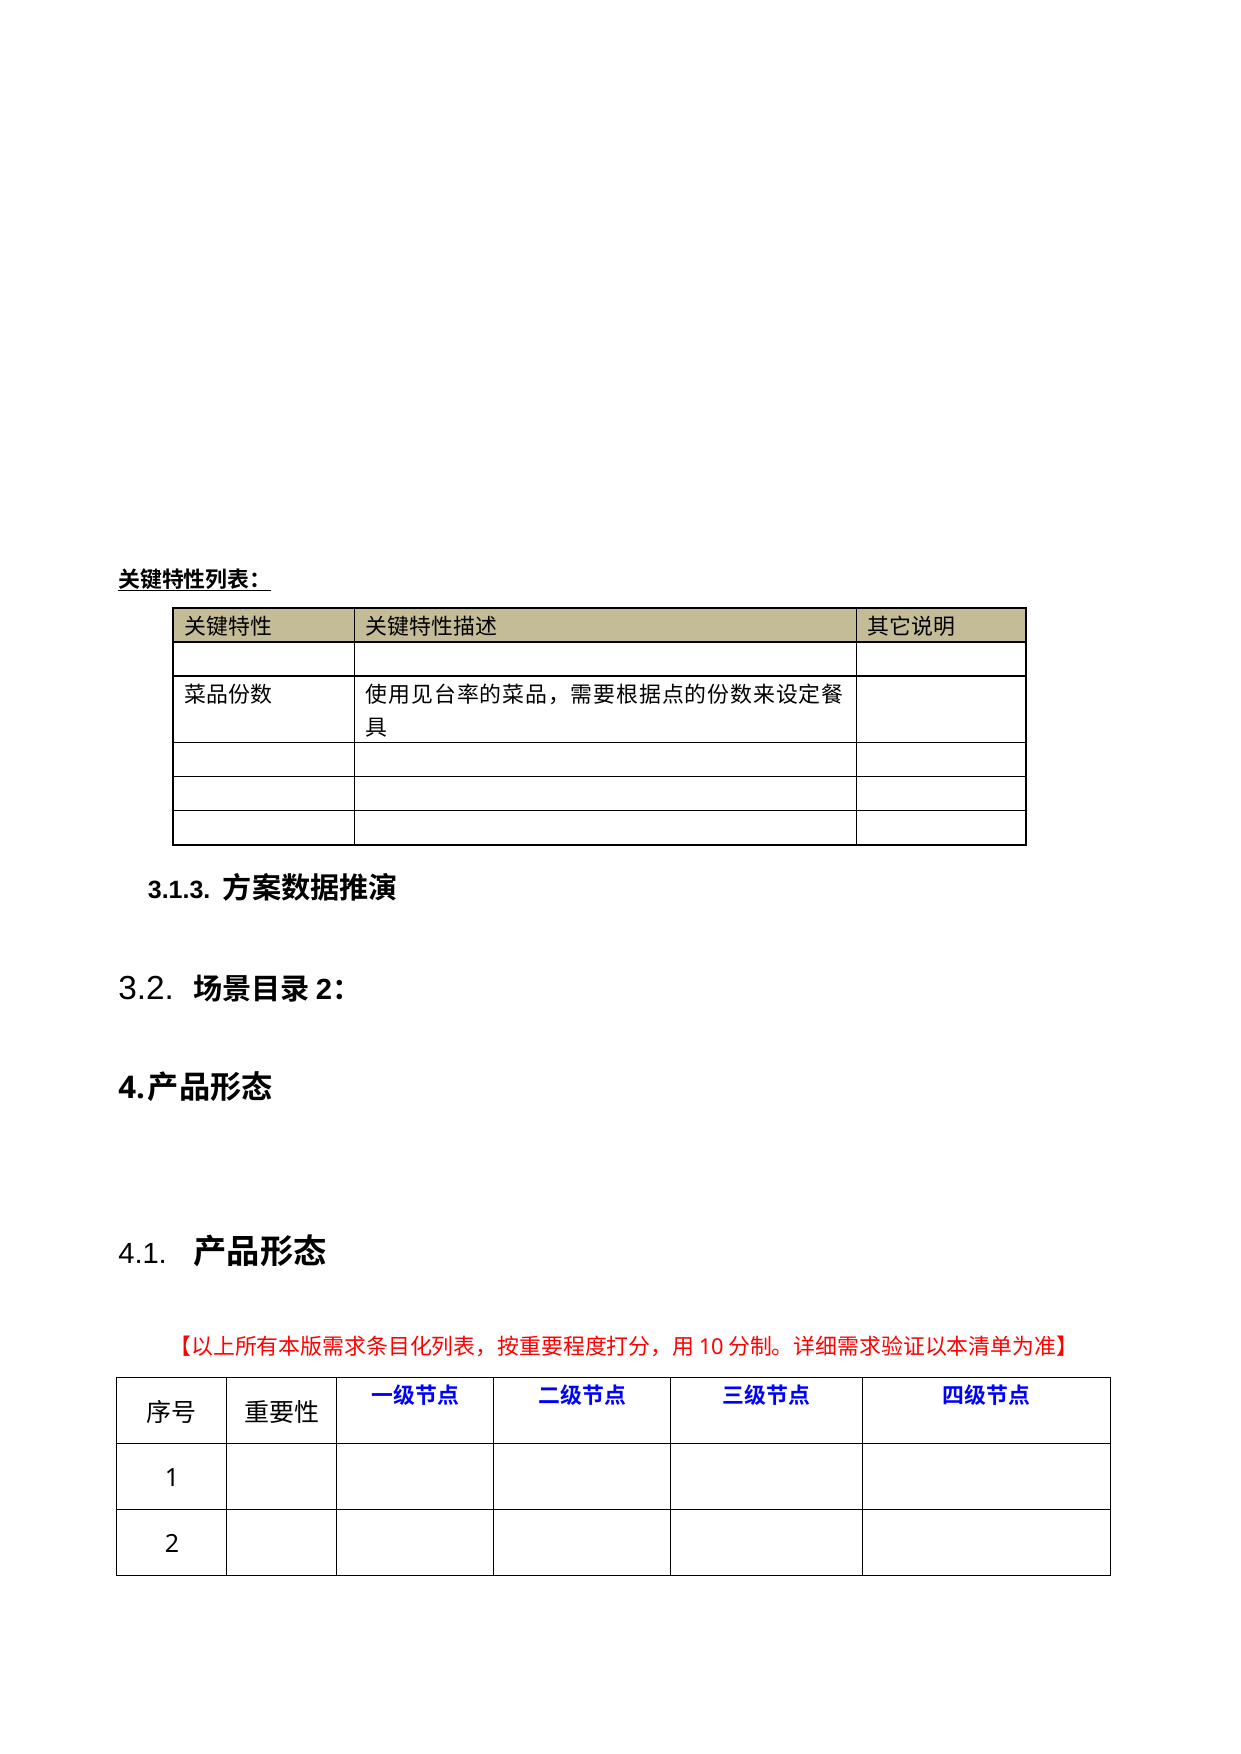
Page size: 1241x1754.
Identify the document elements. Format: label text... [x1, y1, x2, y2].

table_cell [355, 811, 856, 844]
table_cell [494, 1510, 670, 1575]
table_header 其它说明 [857, 609, 1025, 641]
table_cell [857, 777, 1025, 810]
table_cell [671, 1444, 862, 1509]
table_cell [174, 743, 354, 776]
table_cell 使用见台率的菜品，需要根据点的份数来设定餐具 [355, 677, 856, 742]
table_cell [355, 743, 856, 776]
table_cell [174, 811, 354, 844]
table_cell [227, 1510, 336, 1575]
text 【以上所有本版需求条目化列表，按重要程度打分，用10分制。详细需求验证以本清单为准】 [169, 1329, 1122, 1361]
table_cell [857, 643, 1025, 675]
table_cell [355, 777, 856, 810]
table_cell [857, 811, 1025, 844]
text 关键特性列表： [118, 562, 1122, 594]
table_cell [355, 643, 856, 675]
table_header 三级节点 [671, 1378, 862, 1443]
table_cell [863, 1510, 1110, 1575]
table_cell [857, 677, 1025, 742]
subtitle 产品形态 [118, 1053, 1122, 1118]
table_cell [494, 1444, 670, 1509]
table_header 二级节点 [494, 1378, 670, 1443]
subtitle 场景目录2： [118, 952, 1122, 1017]
table_cell 1 [117, 1444, 226, 1509]
table_cell [174, 777, 354, 810]
table_header 序号 [117, 1378, 226, 1443]
table_cell [227, 1444, 336, 1509]
table_header 关键特性 [174, 609, 354, 641]
table_cell 菜品份数 [174, 677, 354, 742]
table_cell [337, 1444, 493, 1509]
table_cell [174, 643, 354, 675]
table_cell [337, 1510, 493, 1575]
table_header 一级节点 [337, 1378, 493, 1443]
table_cell [671, 1510, 862, 1575]
table_cell [863, 1444, 1110, 1509]
subtitle 方案数据推演 [148, 854, 1122, 919]
table_header 四级节点 [863, 1378, 1110, 1443]
table_cell [857, 743, 1025, 776]
table_header 关键特性描述 [355, 609, 856, 641]
table_header 重要性 [227, 1378, 336, 1443]
table_cell 2 [117, 1510, 226, 1575]
subtitle 产品形态 [118, 1216, 1122, 1281]
